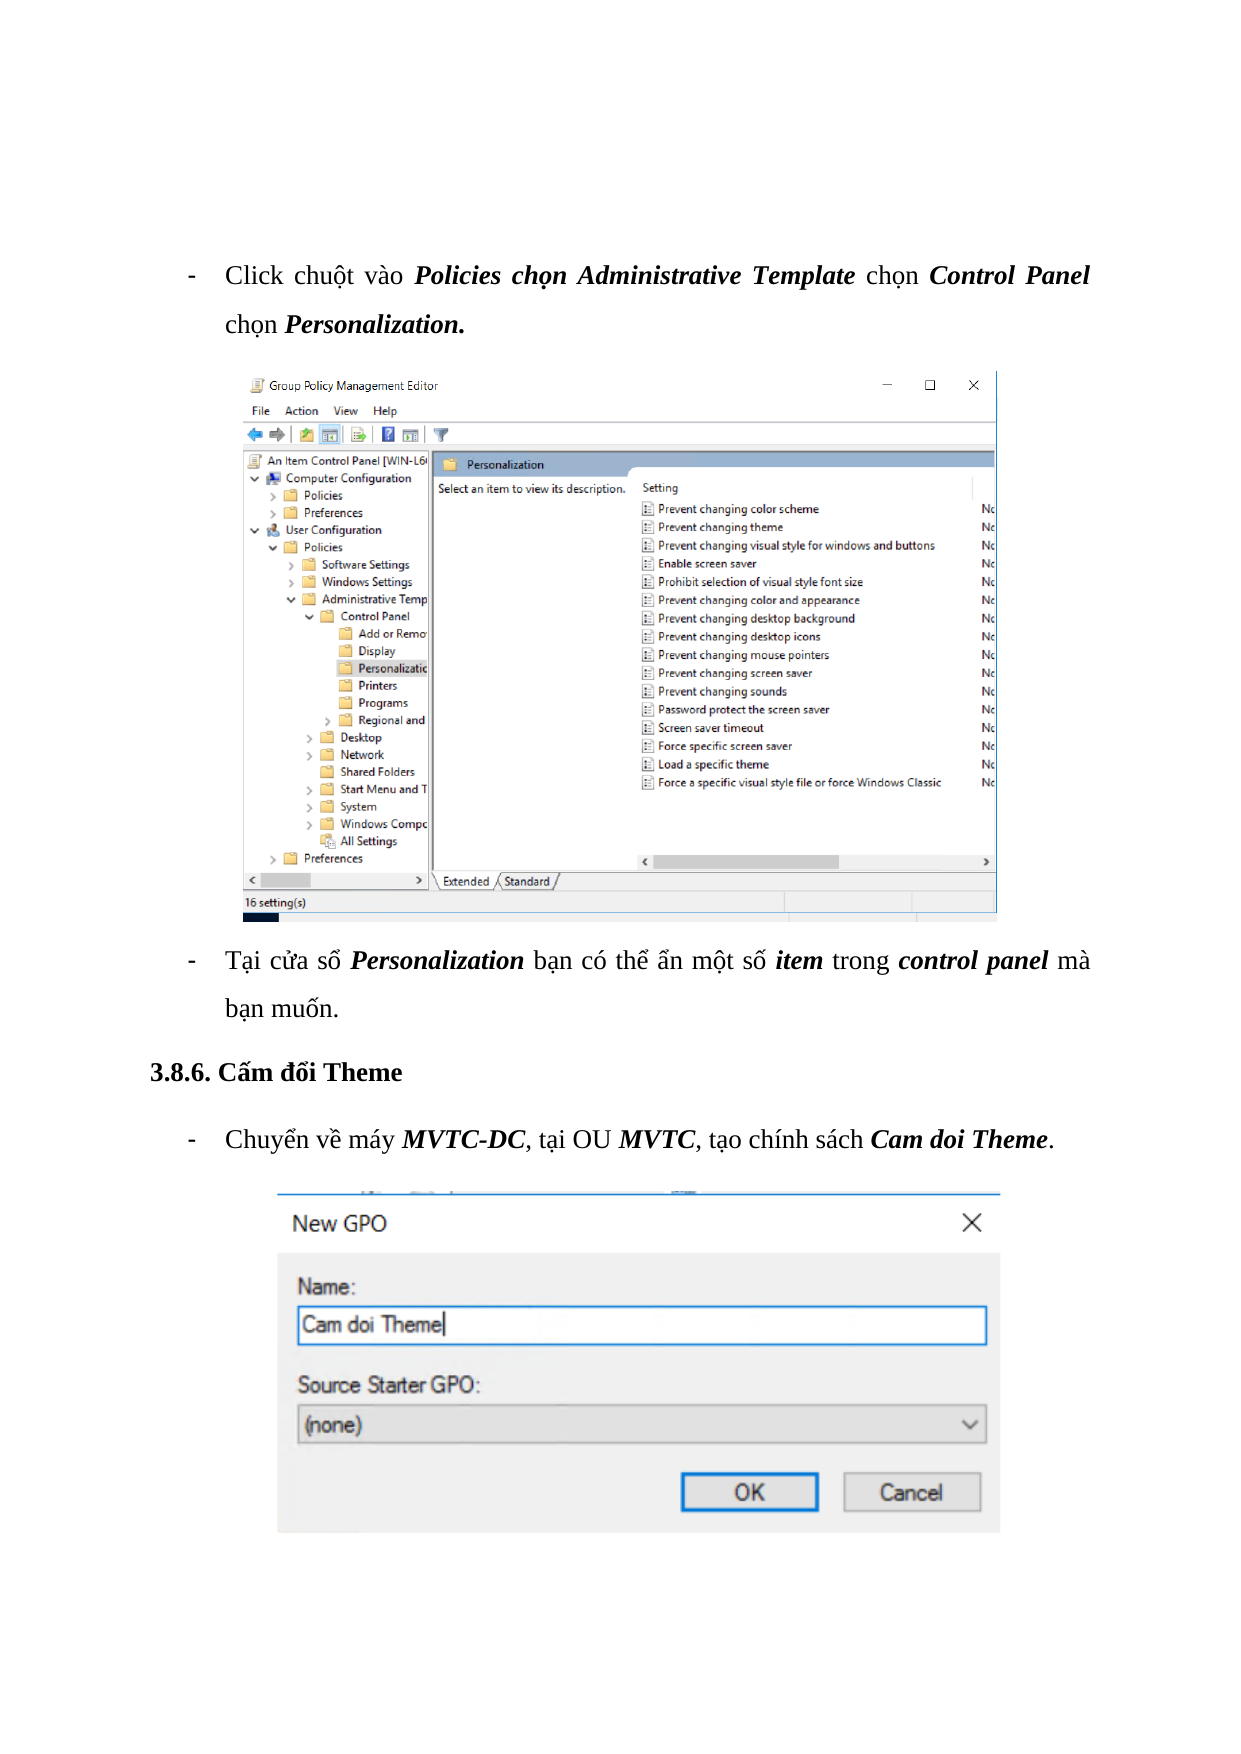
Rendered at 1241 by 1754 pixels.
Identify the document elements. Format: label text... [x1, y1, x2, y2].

picture [277, 1191, 1001, 1533]
subtitle 3.8.6. Cấm đổi Theme [150, 1056, 1090, 1087]
list Chuyển về máy MVTC-DC, tại OU MVTC, tạo chính sách Cam doi Theme. [187, 1119, 1090, 1156]
list Click chuột vào Policies chọn Administrative Template chọn Control Panel chọn Personalization. [187, 256, 1090, 339]
picture [243, 371, 998, 922]
list Tại cửa sổ Personalization bạn có thể ẩn một số item trong control panel mà bạn muốn. [187, 940, 1090, 1024]
